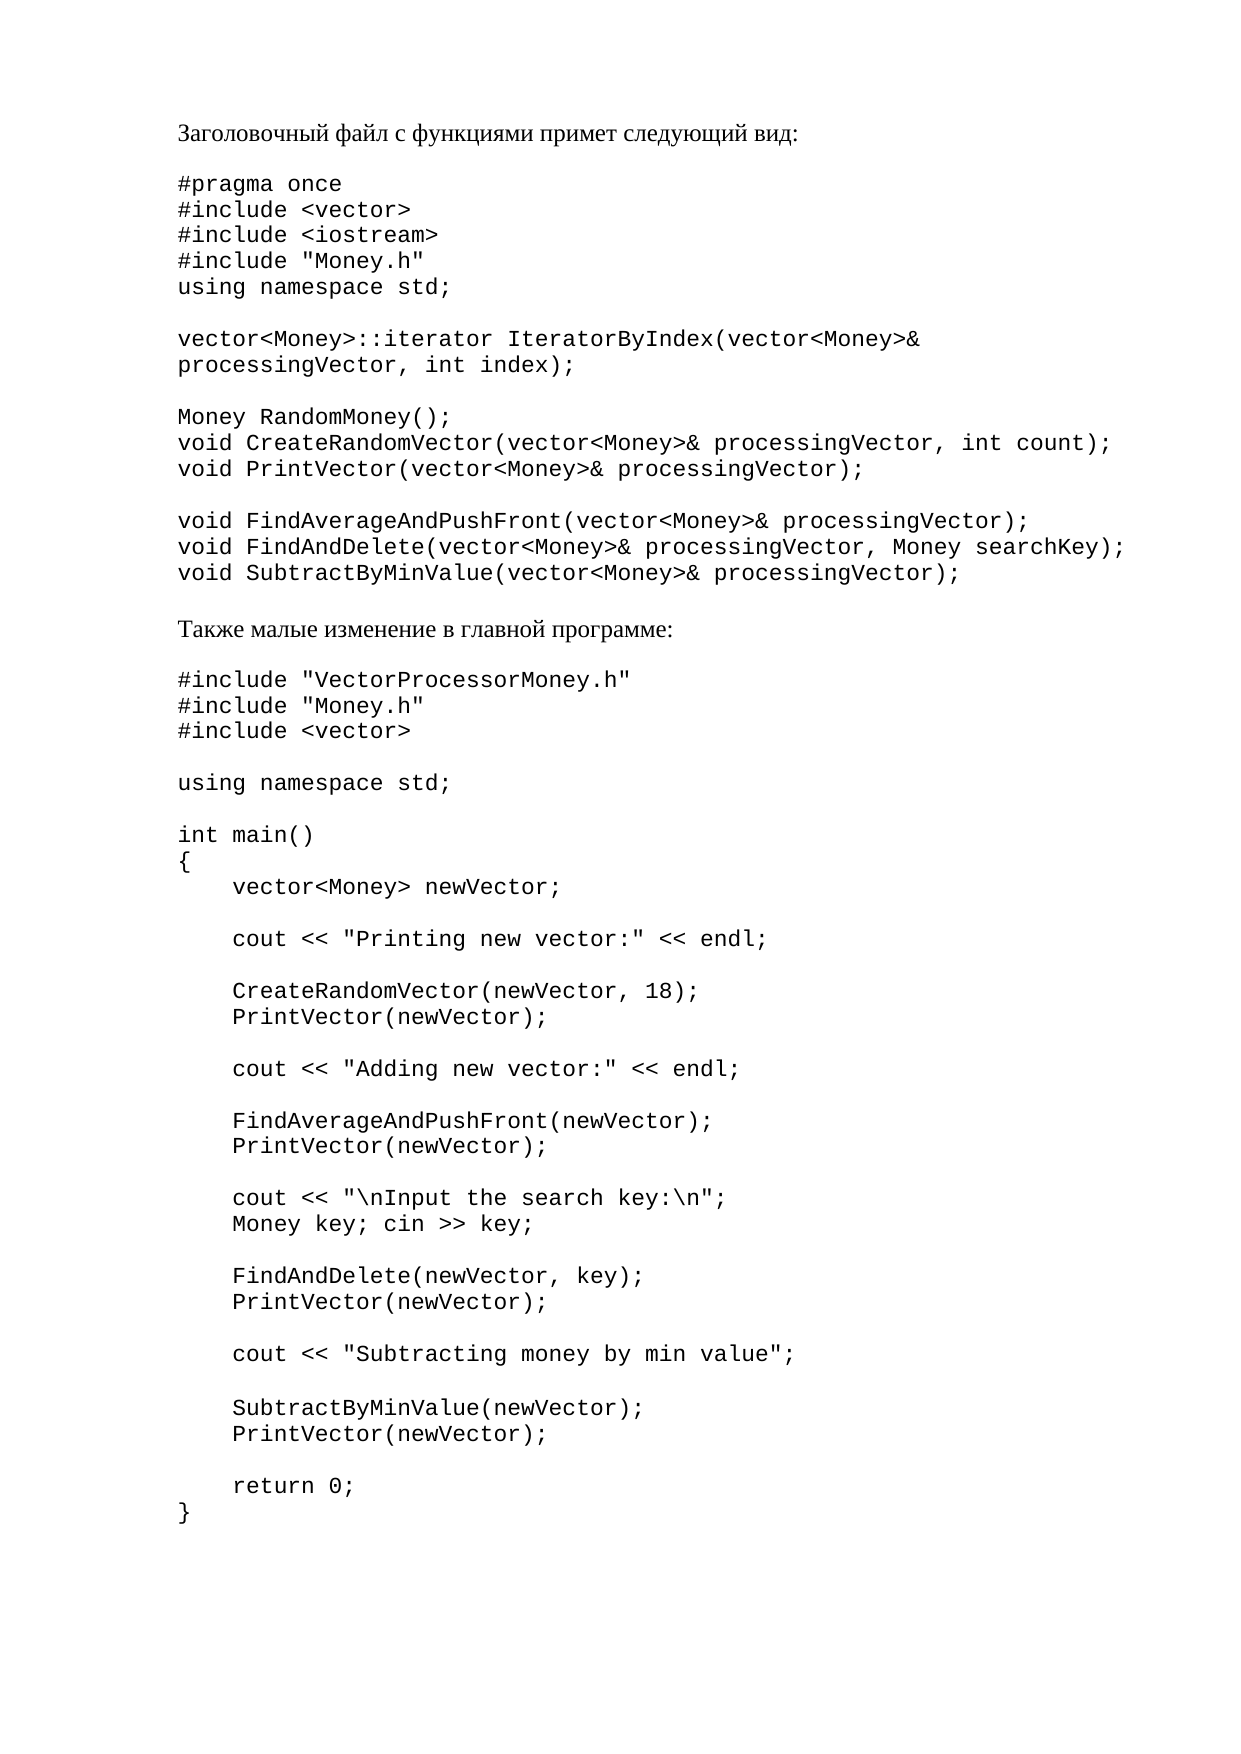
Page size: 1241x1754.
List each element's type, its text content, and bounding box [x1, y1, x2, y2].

text void FindAndDelete(vector<Money>& processingVector, Money searchKey); [177, 535, 1152, 561]
text using namespace std; [177, 772, 1152, 798]
text #include <vector> [177, 720, 1152, 746]
text cout << "Adding new vector:" << endl; [177, 1057, 1152, 1083]
text PrintVector(newVector); [177, 1135, 1152, 1161]
text vector<Money>::iterator IteratorByIndex(vector<Money>& processingVector, int index); [177, 328, 1152, 379]
text using namespace std; [177, 276, 1152, 302]
text PrintVector(newVector); [177, 1005, 1152, 1031]
text SubtractByMinValue(newVector); [177, 1396, 1152, 1422]
text cout << "Printing new vector:" << endl; [177, 927, 1152, 953]
text Money RandomMoney(); [177, 405, 1152, 431]
text cout << "\nInput the search key:\n"; [177, 1187, 1152, 1213]
text #include "Money.h" [177, 694, 1152, 720]
text cout << "Subtracting money by min value"; [177, 1342, 1152, 1368]
text void FindAverageAndPushFront(vector<Money>& processingVector); [177, 509, 1152, 535]
text vector<Money> newVector; [177, 876, 1152, 901]
text Money key; cin >> key; [177, 1213, 1152, 1239]
text Заголовочный файл с функциями примет следующий вид: [177, 118, 1152, 147]
text void CreateRandomVector(vector<Money>& processingVector, int count); [177, 431, 1152, 457]
text } [177, 1500, 1152, 1526]
text void PrintVector(vector<Money>& processingVector); [177, 457, 1152, 483]
text FindAverageAndPushFront(newVector); [177, 1109, 1152, 1135]
text PrintVector(newVector); [177, 1291, 1152, 1316]
text PrintVector(newVector); [177, 1422, 1152, 1448]
text #include "Money.h" [177, 250, 1152, 276]
text return 0; [177, 1474, 1152, 1500]
text #include "VectorProcessorMoney.h" [177, 668, 1152, 694]
text #include <iostream> [177, 224, 1152, 250]
text CreateRandomVector(newVector, 18); [177, 979, 1152, 1005]
text #include <vector> [177, 198, 1152, 224]
text #pragma once [177, 172, 1152, 198]
text Также малые изменение в главной программе: [177, 614, 1152, 643]
text void SubtractByMinValue(vector<Money>& processingVector); [177, 561, 1152, 587]
text int main() [177, 824, 1152, 849]
text { [177, 849, 1152, 876]
text FindAndDelete(newVector, key); [177, 1264, 1152, 1291]
